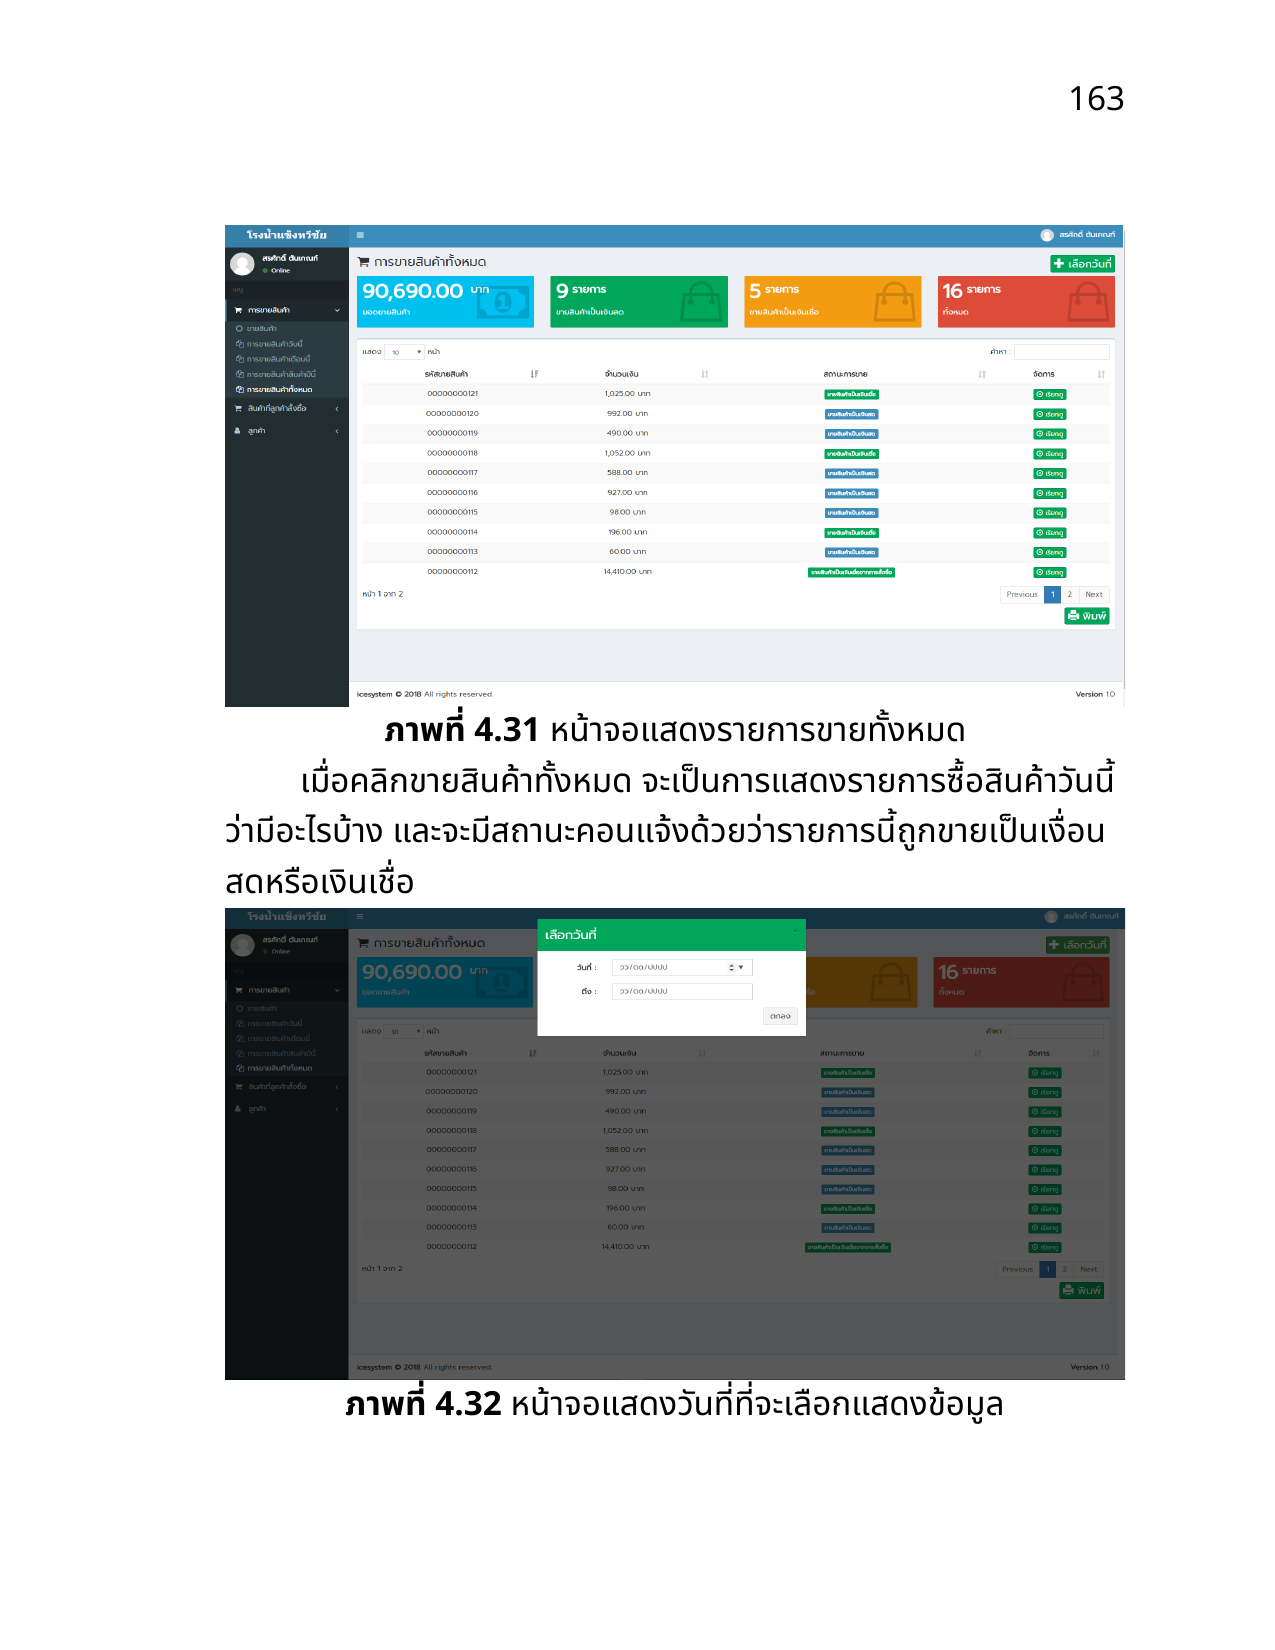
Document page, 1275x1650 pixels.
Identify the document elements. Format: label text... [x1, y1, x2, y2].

text ภาพที่ 4.31 หน้าจอแสดงรายการขายทั้งหมด [225, 707, 1125, 757]
picture [225, 225, 1125, 707]
picture [225, 908, 1125, 1380]
text ภาพที่ 4.32 หน้าจอแสดงวันที่ที่จะเลือกแสดงข้อมูล [225, 1380, 1125, 1430]
text เมื่อคลิกขายสินค้าทั้งหมด จะเป็นการแสดงรายการซื้อสินค้าวันนี้ว่ามีอะไรบ้าง และจะมีสถานะคอนแจ้งด้วยว่ารายการนี้ถูกขายเป็นเงื่อนสดหรือเงินเชื่อ [225, 757, 1125, 908]
